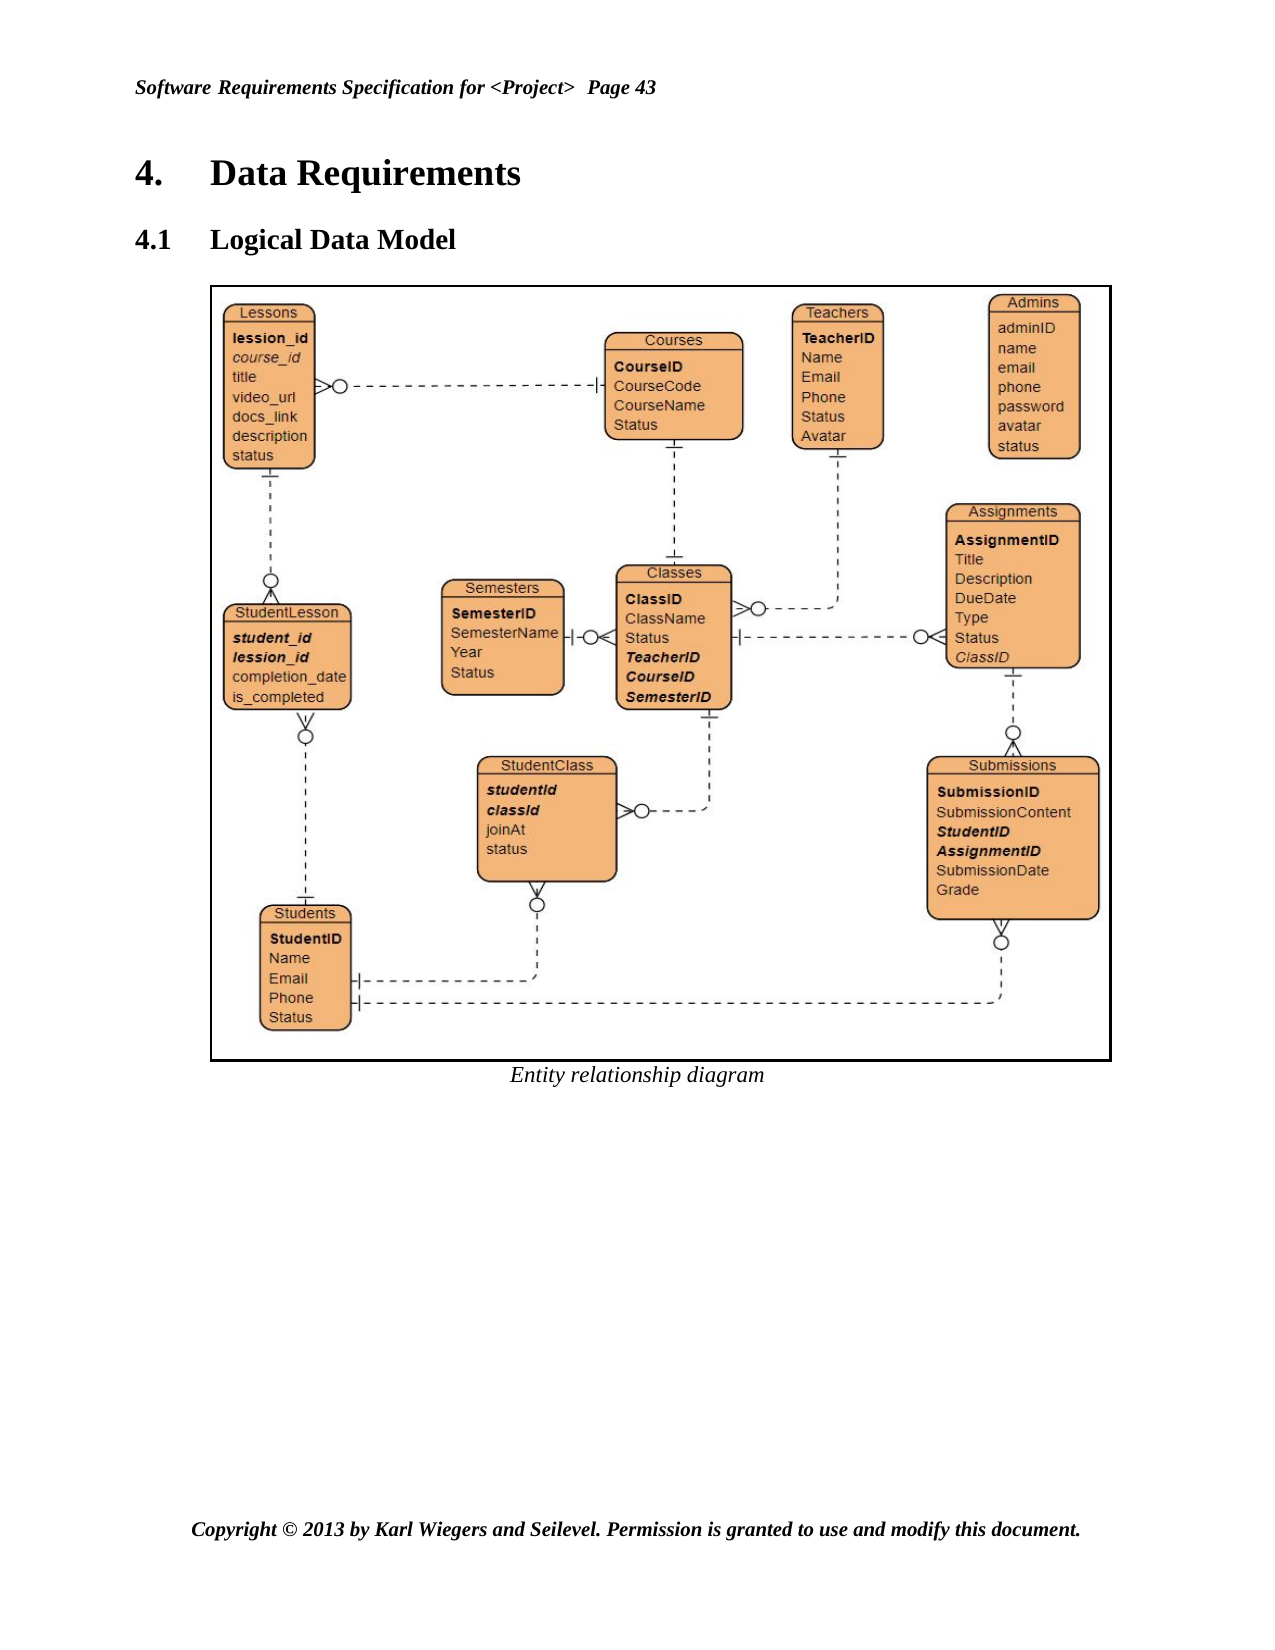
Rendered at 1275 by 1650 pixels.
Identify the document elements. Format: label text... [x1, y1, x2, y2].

subtitle Logical Data Model [135, 222, 1140, 256]
subtitle Data Requirements [135, 150, 1140, 193]
picture [212, 287, 1109, 1059]
text Entity relationship diagram [210, 1062, 1140, 1088]
